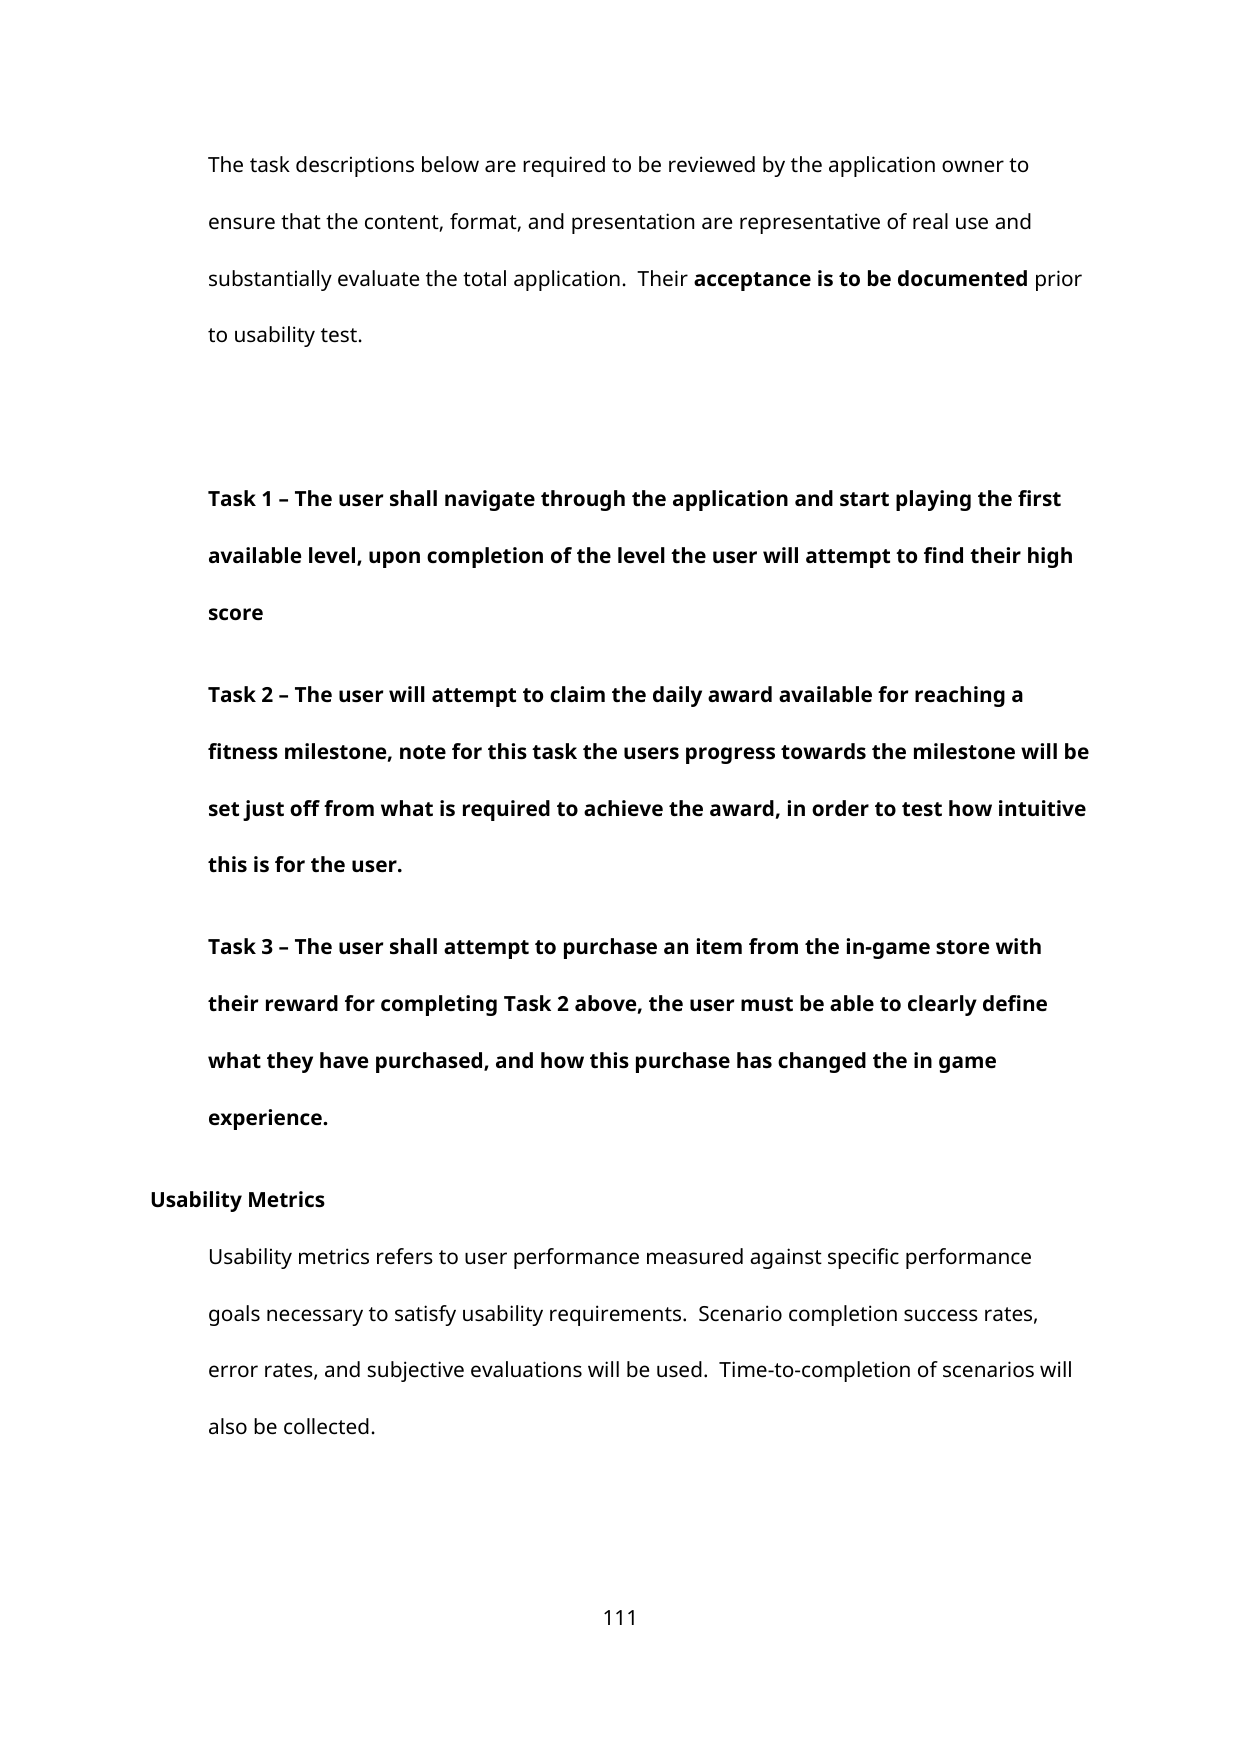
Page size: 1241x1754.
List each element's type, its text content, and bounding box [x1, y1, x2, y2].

subtitle Usability Metrics [150, 1185, 1090, 1213]
text The task descriptions below are required to be reviewed by the application owner to ensure that the content, format, and presentation are representative of real use and substantially evaluate the total application. Their acceptance is to be documented prior to usability test. [208, 150, 1090, 349]
text Task 2 – The user will attempt to claim the daily award available for reaching a fitness milestone, note for this task the users progress towards the milestone will be set just off from what is required to achieve the award, in order to test how intuitive this is for the user. [208, 680, 1090, 879]
text Task 1 – The user shall navigate through the application and start playing the first available level, upon completion of the level the user will attempt to find their high score [208, 484, 1090, 627]
text Usability metrics refers to user performance measured against specific performance goals necessary to satisfy usability requirements. Scenario completion success rates, error rates, and subjective evaluations will be used. Time-to-completion of scenarios will also be collected. [208, 1242, 1090, 1441]
text Task 3 – The user shall attempt to purchase an item from the in-game store with their reward for completing Task 2 above, the user must be able to clearly define what they have purchased, and how this purchase has changed the in game experience. [208, 932, 1090, 1132]
